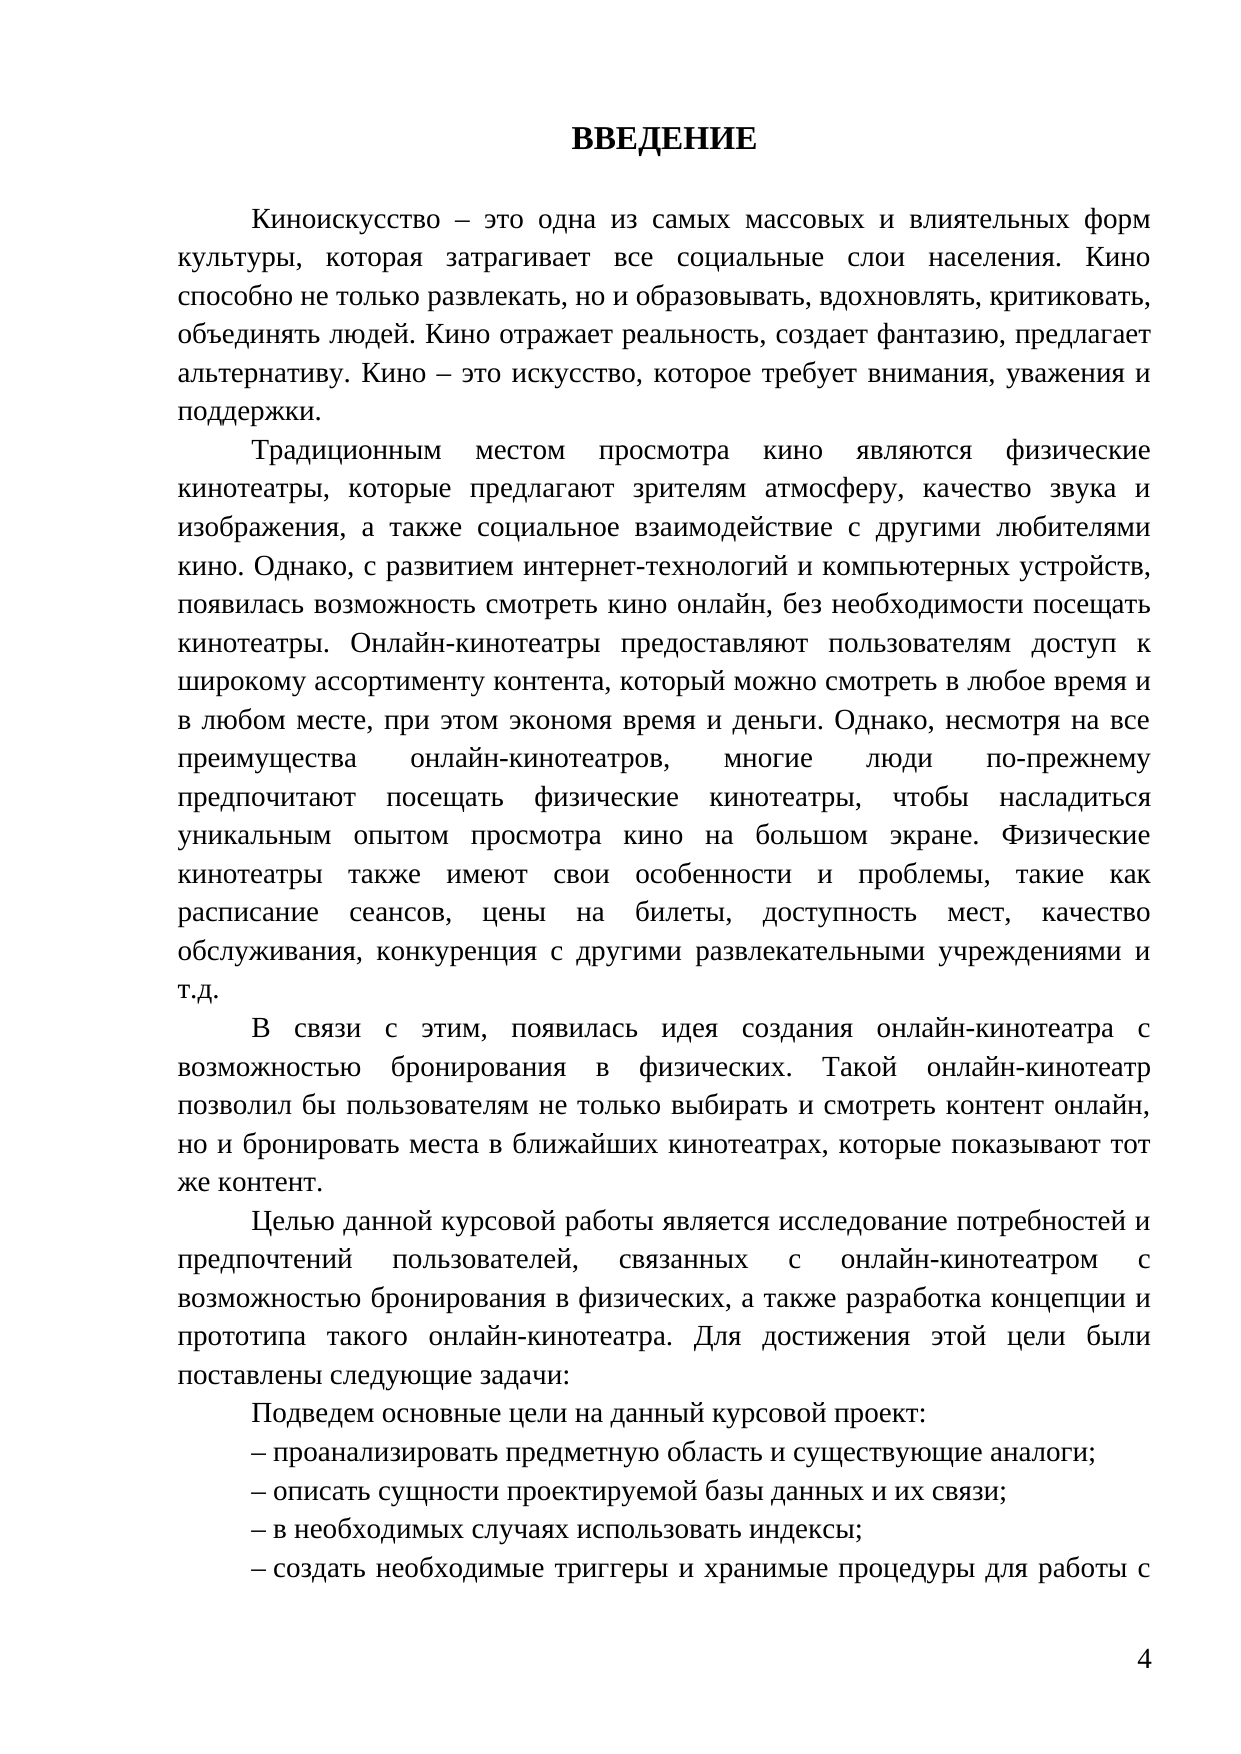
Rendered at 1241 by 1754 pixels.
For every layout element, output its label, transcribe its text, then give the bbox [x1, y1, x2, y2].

text В связи с этим, появилась идея создания онлайн-кинотеатра с возможностью бронирования в физических. Такой онлайн-кинотеатр позволил бы пользователям не только выбирать и смотреть контент онлайн, но и бронировать места в ближайших кинотеатрах, которые показывают тот же контент. [177, 1010, 1152, 1198]
text – проанализировать предметную область и существующие аналоги; [177, 1434, 1152, 1468]
text – описать сущности проектируемой базы данных и их связи; [177, 1473, 1152, 1506]
text Целью данной курсовой работы является исследование потребностей и предпочтений пользователей, связанных с онлайн-кинотеатром с возможностью бронирования в физических, а также разработка концепции и прототипа такого онлайн-кинотеатра. Для достижения этой цели были поставлены следующие задачи: [177, 1203, 1152, 1391]
text Традиционным местом просмотра кино являются физические кинотеатры, которые предлагают зрителям атмосферу, качество звука и изображения, а также социальное взаимодействие с другими любителями кино. Однако, с развитием интернет-технологий и компьютерных устройств, появилась возможность смотреть кино онлайн, без необходимости посещать кинотеатры. Онлайн-кинотеатры предоставляют пользователям доступ к широкому ассортименту контента, который можно смотреть в любое время и в любом месте, при этом экономя время и деньги. Однако, несмотря на все преимущества онлайн-кинотеатров, многие люди по-прежнему предпочитают посещать физические кинотеатры, чтобы насладиться уникальным опытом просмотра кино на большом экране. Физические кинотеатры также имеют свои особенности и проблемы, такие как расписание сеансов, цены на билеты, доступность мест, качество обслуживания, конкуренция с другими развлекательными учреждениями и т.д. [177, 432, 1152, 1005]
text – в необходимых случаях использовать индексы; [177, 1511, 1152, 1545]
text Киноискусство – это одна из самых массовых и влиятельных форм культуры, которая затрагивает все социальные слои населения. Кино способно не только развлекать, но и образовывать, вдохновлять, критиковать, объединять людей. Кино отражает реальность, создает фантазию, предлагает альтернативу. Кино – это искусство, которое требует внимания, уважения и поддержки. [177, 201, 1152, 427]
text ВВЕДЕНИЕ [177, 118, 1152, 156]
text Подведем основные цели на данный курсовой проект: [177, 1396, 1152, 1429]
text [177, 1550, 1152, 1583]
